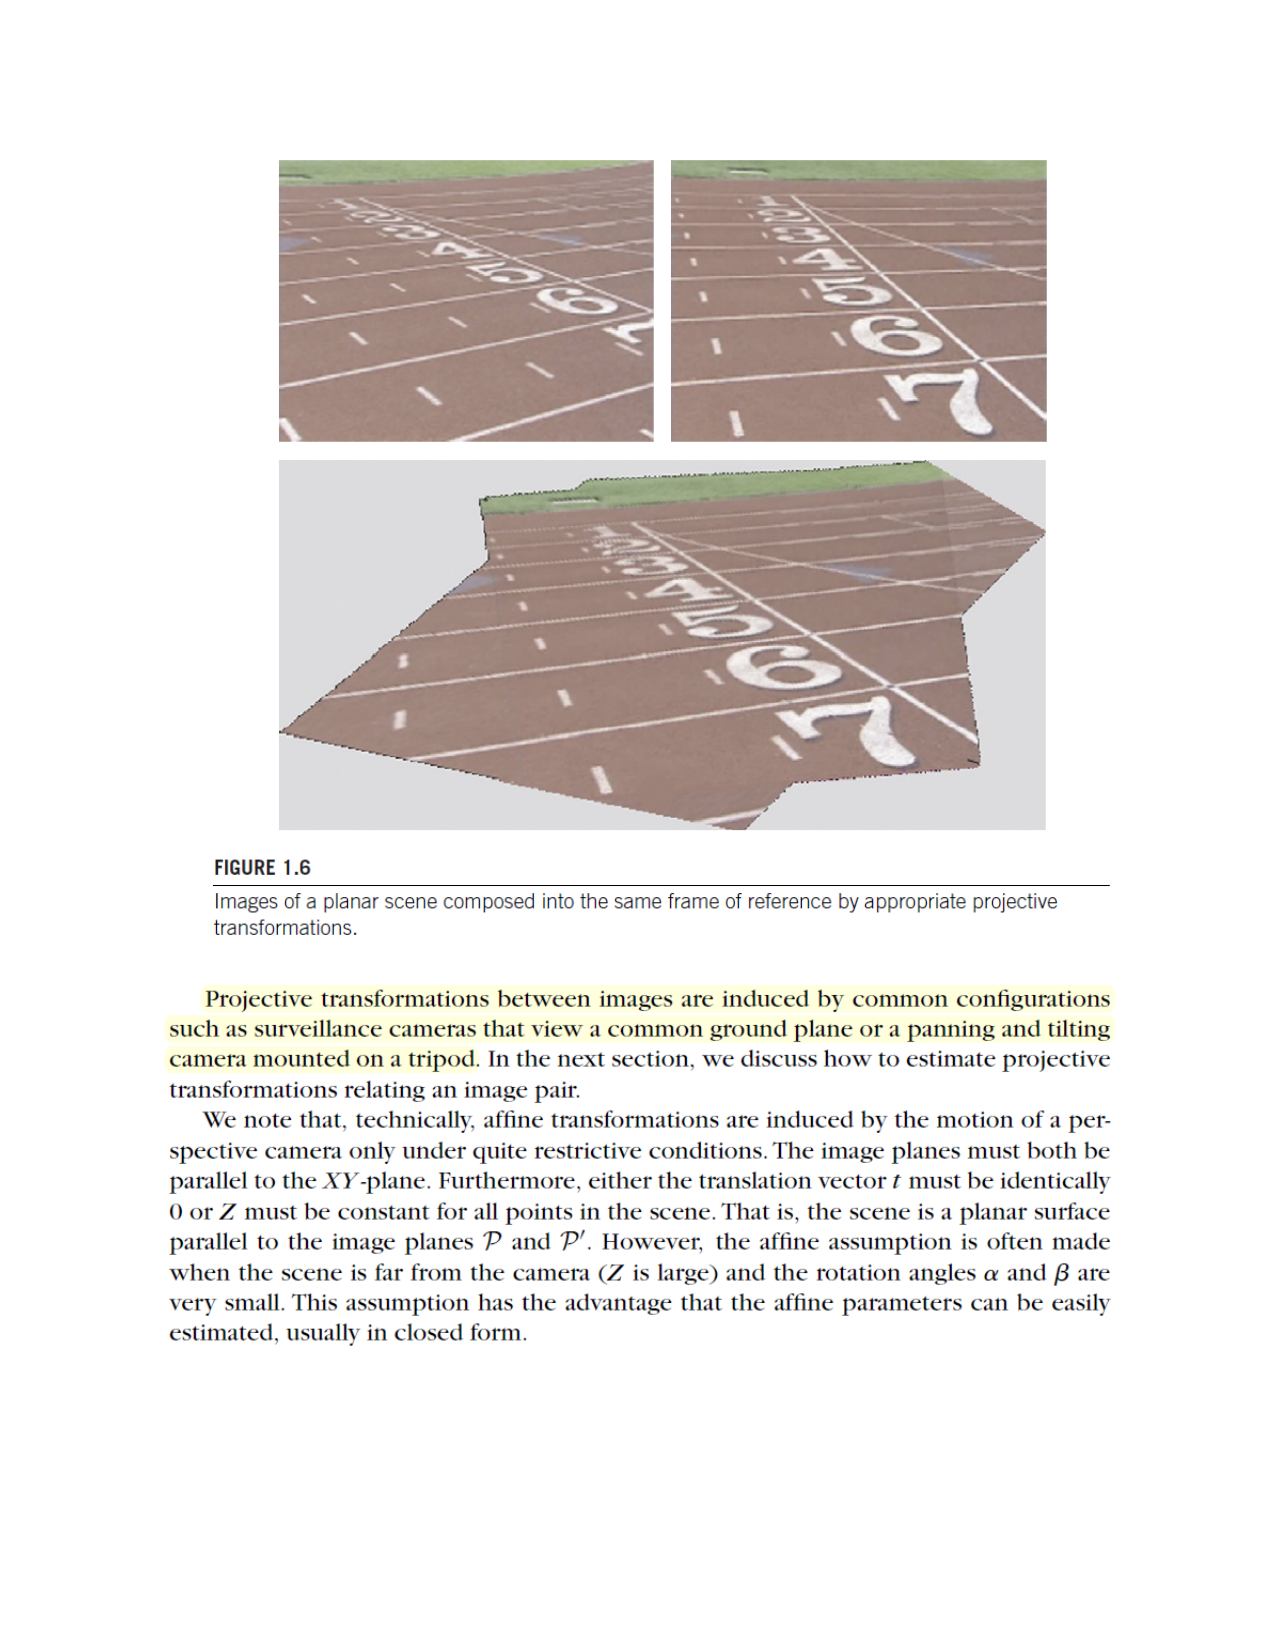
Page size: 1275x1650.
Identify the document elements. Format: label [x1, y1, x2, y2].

picture [150, 964, 1125, 1364]
picture [150, 150, 1125, 946]
